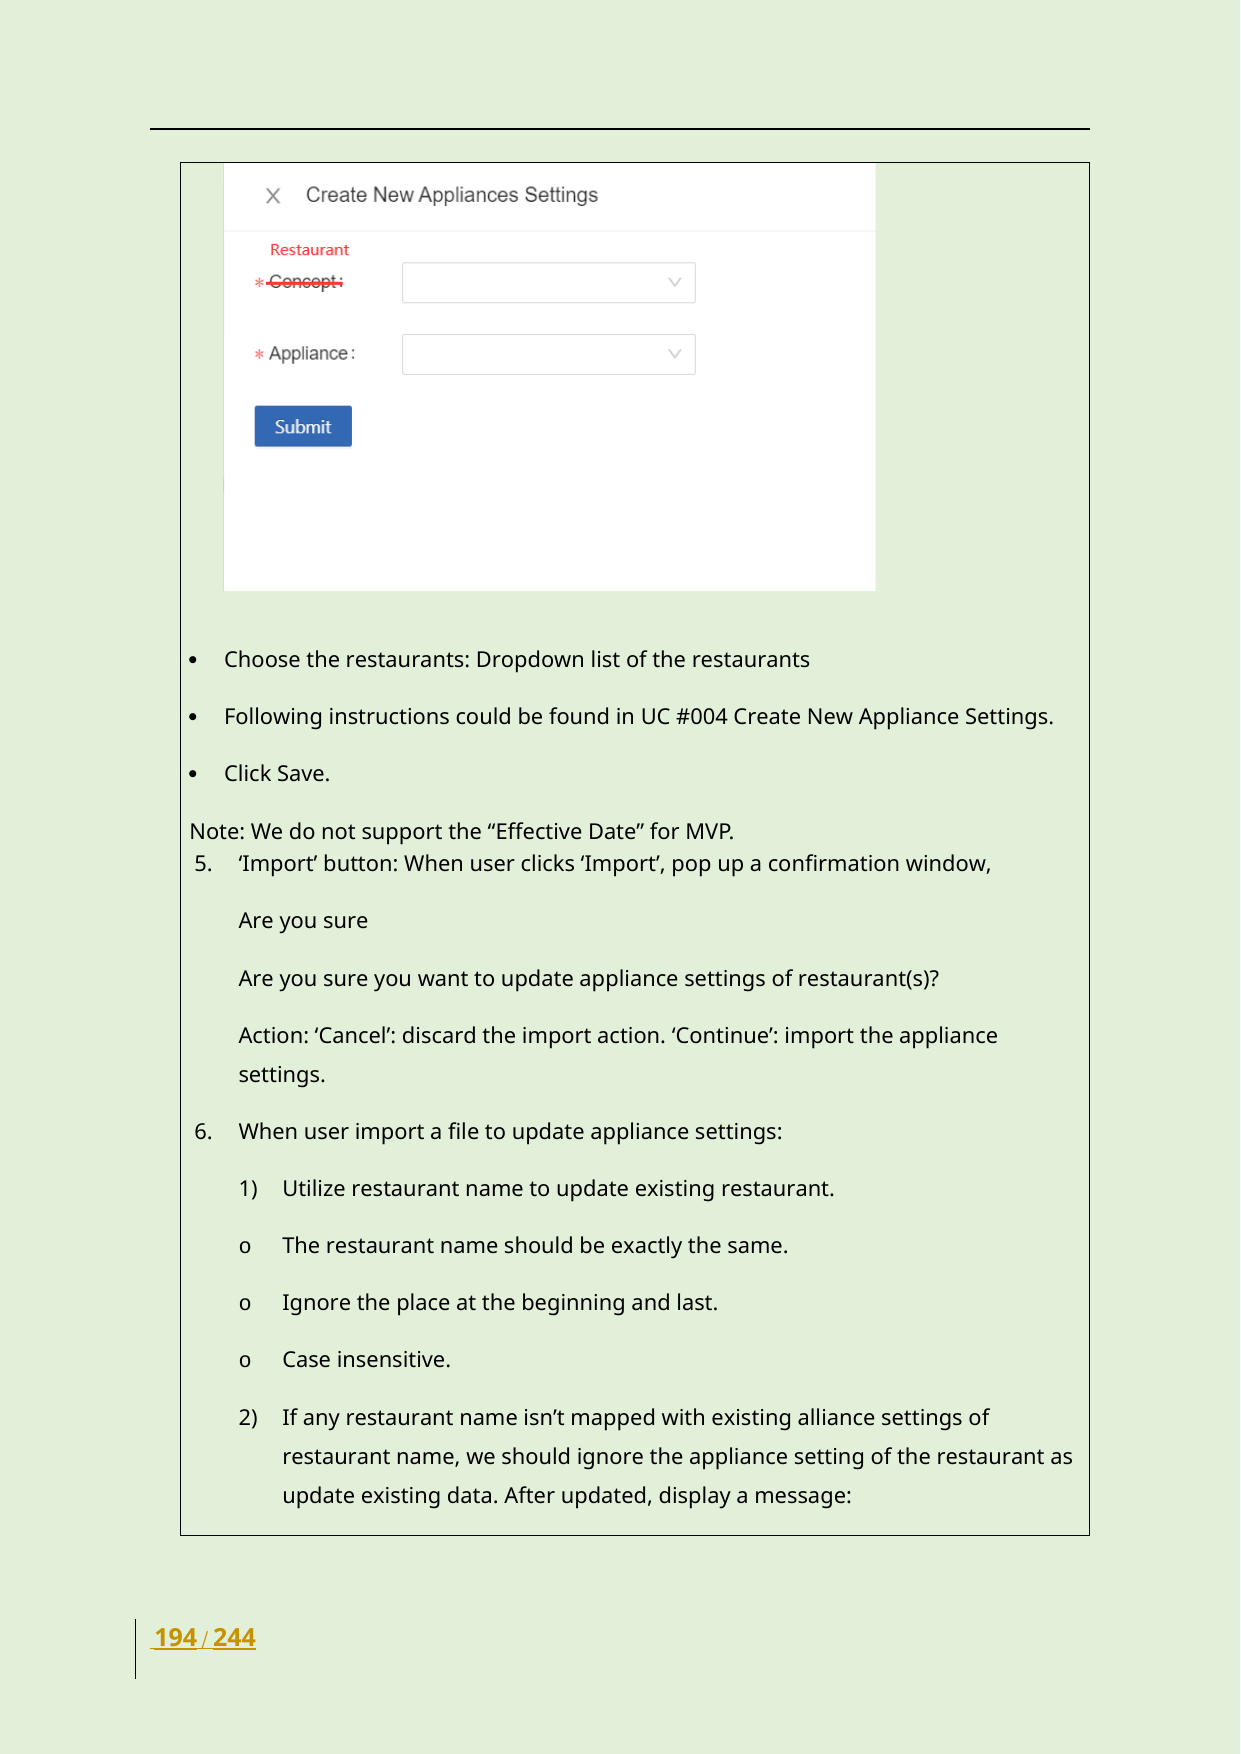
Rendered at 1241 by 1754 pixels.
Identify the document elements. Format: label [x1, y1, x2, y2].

picture [223, 163, 876, 591]
table_cell [181, 163, 1089, 1534]
